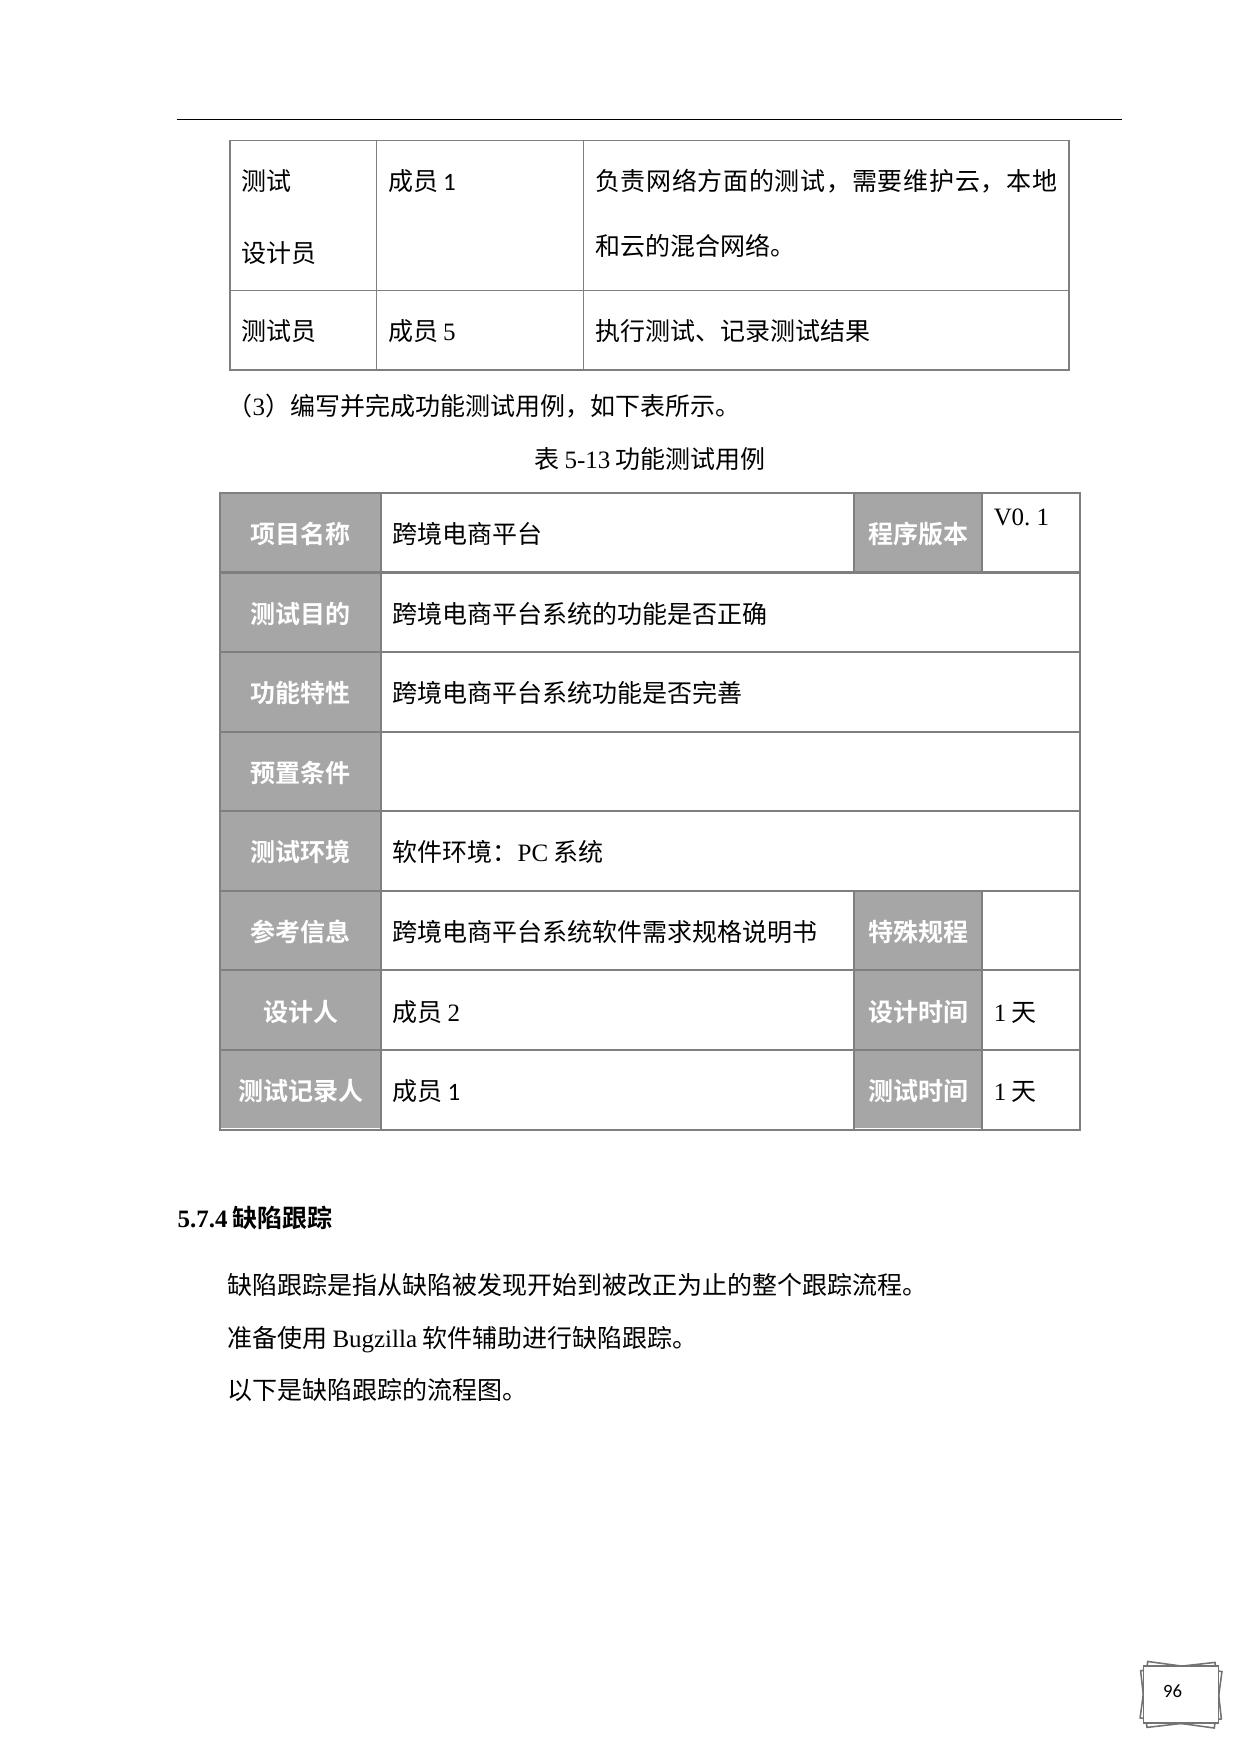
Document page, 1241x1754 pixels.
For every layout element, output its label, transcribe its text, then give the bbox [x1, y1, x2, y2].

table_cell 1天 [983, 1051, 1079, 1128]
table_header 项目名称 [221, 494, 380, 571]
table_cell 成员2 [382, 971, 853, 1049]
table_cell 成员1 [382, 1051, 853, 1128]
table_cell 预置条件 [221, 733, 380, 810]
table_cell 测试 设计员 [231, 141, 376, 290]
table_cell 执行测试、记录测试结果 [584, 291, 1068, 368]
text 缺陷跟踪是指从缺陷被发现开始到被改正为止的整个跟踪流程。 [177, 1266, 1122, 1302]
table_cell 特殊规程 [855, 892, 981, 969]
table_cell 跨境电商平台系统软件需求规格说明书 [382, 892, 853, 969]
table_cell 软件环境：PC系统 [382, 812, 1079, 890]
table_cell 负责网络方面的测试，需要维护云，本地和云的混合网络。 [584, 141, 1068, 290]
table_cell 测试员 [231, 291, 376, 368]
table_cell [382, 733, 1079, 810]
table_cell 测试时间 [855, 1051, 981, 1128]
text 准备使用Bugzilla软件辅助进行缺陷跟踪。 [177, 1318, 1122, 1354]
table_header 程序版本 [855, 494, 981, 571]
table_cell 成员5 [377, 291, 583, 368]
table_cell 跨境电商平台系统的功能是否正确 [382, 574, 1079, 651]
table_cell 成员1 [377, 141, 583, 290]
table_cell 功能特性 [221, 653, 380, 731]
text 表5-13功能测试用例 [177, 439, 1122, 476]
table_header V0. 1 [983, 494, 1079, 571]
table_cell 1天 [983, 971, 1079, 1049]
subtitle 5.7.4缺陷跟踪 [177, 1184, 1122, 1249]
text （3）编写并完成功能测试用例，如下表所示。 [177, 387, 1122, 423]
table_cell 参考信息 [221, 892, 380, 969]
table_cell 测试记录人 [221, 1051, 380, 1128]
table_cell 跨境电商平台系统功能是否完善 [382, 653, 1079, 731]
table_cell 设计人 [221, 971, 380, 1049]
table_header 跨境电商平台 [382, 494, 853, 571]
table_cell 设计时间 [855, 971, 981, 1049]
table_cell 测试环境 [221, 812, 380, 890]
table_cell [983, 892, 1079, 969]
text 以下是缺陷跟踪的流程图。 [177, 1371, 1122, 1407]
table_cell 测试目的 [221, 574, 380, 651]
